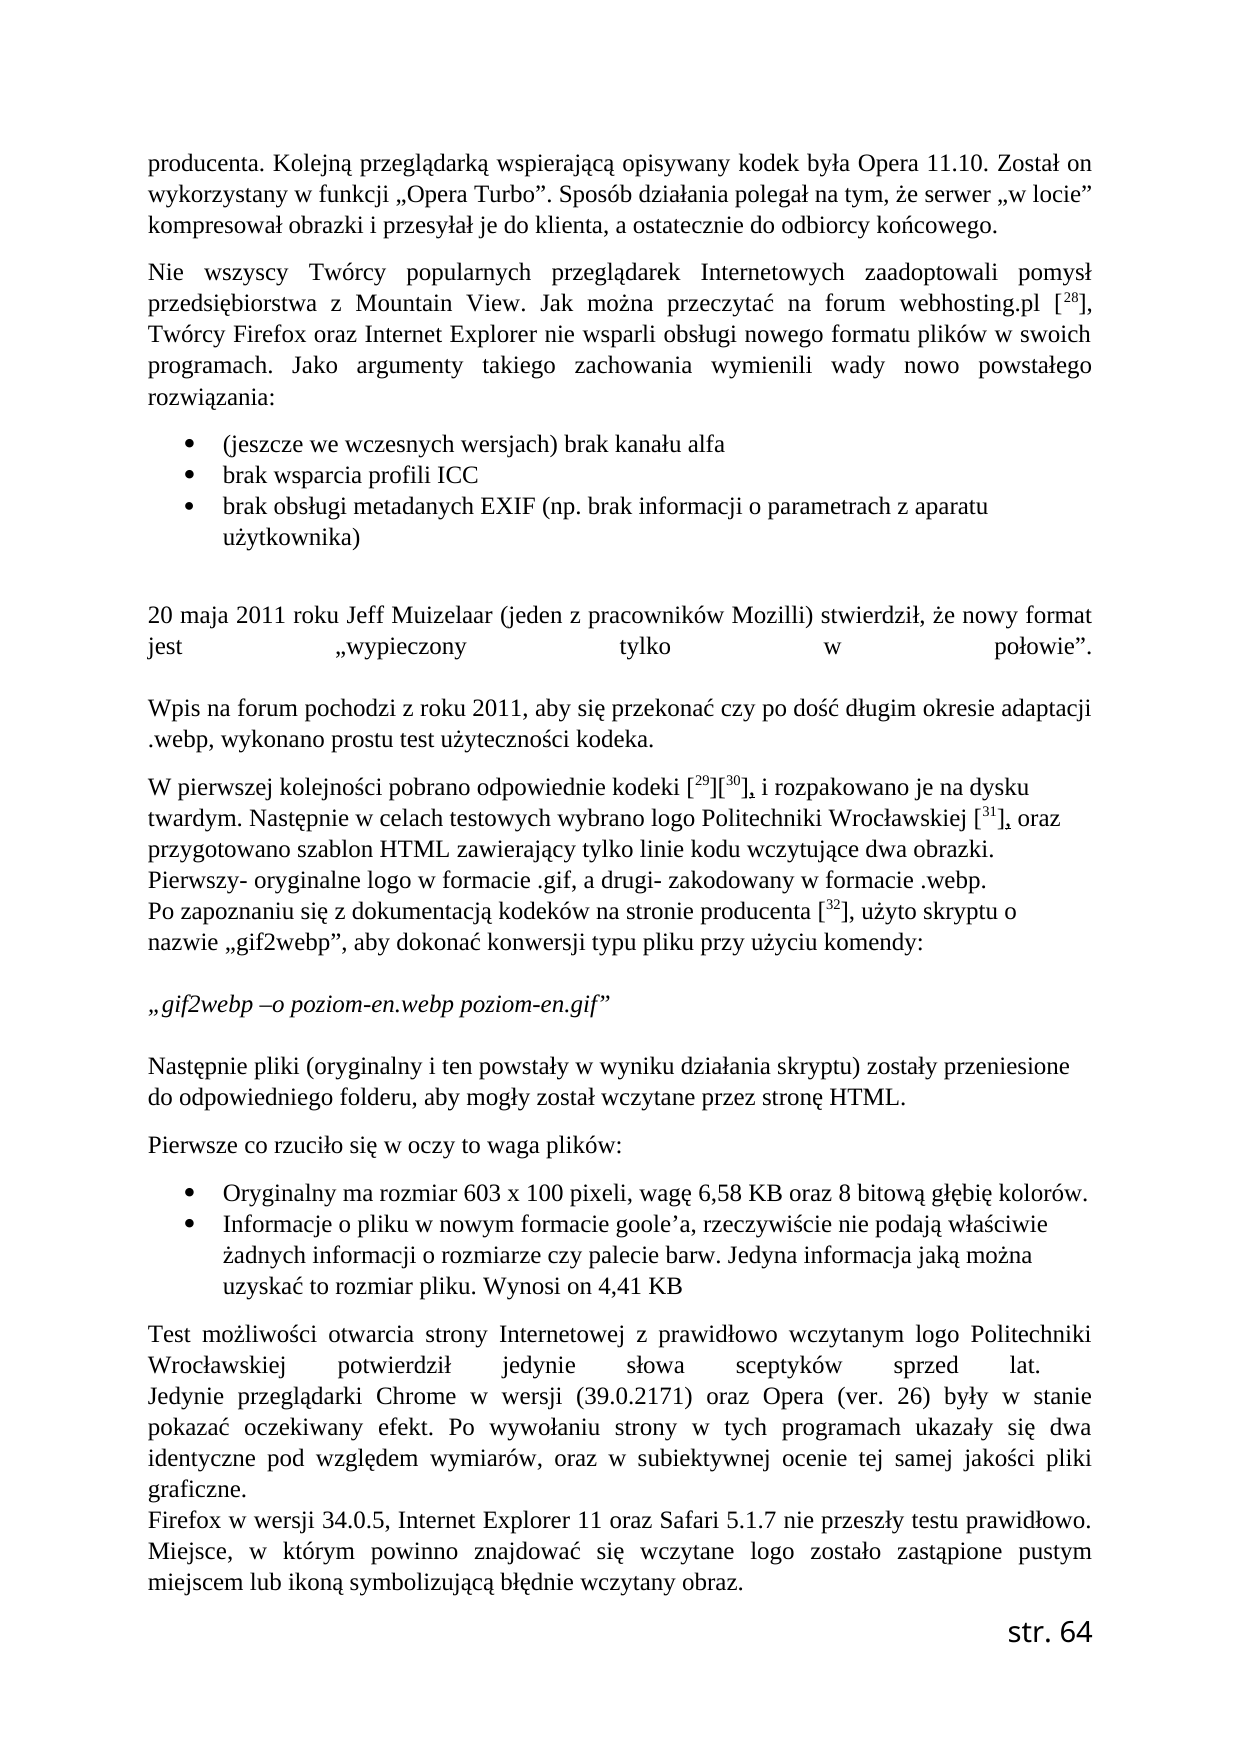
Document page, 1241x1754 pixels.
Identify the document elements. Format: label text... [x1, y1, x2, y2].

text Nie wszyscy Twórcy popularnych przeglądarek Internetowych zaadoptowali pomysł przedsiębiorstwa z Mountain View. Jak można przeczytać na forum webhosting.pl [], Twórcy Firefox oraz Internet Explorer nie wsparli obsługi nowego formatu plików w swoich programach. Jako argumenty takiego zachowania wymienili wady nowo powstałego rozwiązania: [148, 257, 1093, 410]
text Pierwsze co rzuciło się w oczy to waga plików: [148, 1130, 1093, 1159]
list brak wsparcia profili ICC [185, 460, 1093, 489]
list (jeszcze we wczesnych wersjach) brak kanału alfa [185, 429, 1093, 458]
list brak obsługi metadanych EXIF (np. brak informacji o parametrach z aparatu użytkownika) [185, 491, 1093, 581]
list Informacje o pliku w nowym formacie goole’a, rzeczywiście nie podają właściwie żadnych informacji o rozmiarze czy palecie barw. Jedyna informacja jaką można uzyskać to rozmiar pliku. Wynosi on 4,41 KB [185, 1209, 1093, 1300]
text W pierwszej kolejności pobrano odpowiednie kodeki [][], i rozpakowano je na dysku twardym. Następnie w celach testowych wybrano logo Politechniki Wrocławskiej [], oraz przygotowano szablon HTML zawierający tylko linie kodu wczytujące dwa obrazki. Pierwszy- oryginalne logo w formacie .gif, a drugi- zakodowany w formacie .webp. Po zapoznaniu się z dokumentacją kodeków na stronie producenta [], użyto skryptu o nazwie „gif2webp”, aby dokonać konwersji typu pliku przy użyciu komendy: „gif2webp –o poziom-en.webp poziom-en.gif” Następnie pliki (oryginalny i ten powstały w wyniku działania skryptu) zostały przeniesione do odpowiedniego folderu, aby mogły został wczytane przez stronę HTML. [148, 772, 1093, 1111]
text Test możliwości otwarcia strony Internetowej z prawidłowo wczytanym logo Politechniki Wrocławskiej potwierdził jedynie słowa sceptyków sprzed lat. Jedynie przeglądarki Chrome w wersji (39.0.2171) oraz Opera (ver. 26) były w stanie pokazać oczekiwany efekt. Po wywołaniu strony w tych programach ukazały się dwa identyczne pod względem wymiarów, oraz w subiektywnej ocenie tej samej jakości pliki graficzne. Firefox w wersji 34.0.5, Internet Explorer 11 oraz Safari 5.1.7 nie przeszły testu prawidłowo. Miejsce, w którym powinno znajdować się wczytane logo zostało zastąpione pustym miejscem lub ikoną symbolizującą błędnie wczytany obraz. [148, 1319, 1093, 1596]
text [148, 148, 1093, 238]
list Oryginalny ma rozmiar 603 x 100 pixeli, wagę 6,58 KB oraz 8 bitową głębię kolorów. [185, 1178, 1093, 1207]
text 20 maja 2011 roku Jeff Muizelaar (jeden z pracowników Mozilli) stwierdził, że nowy format jest „wypieczony tylko w połowie”. Wpis na forum pochodzi z roku 2011, aby się przekonać czy po dość długim okresie adaptacji .webp, wykonano prostu test użyteczności kodeka. [148, 600, 1093, 753]
